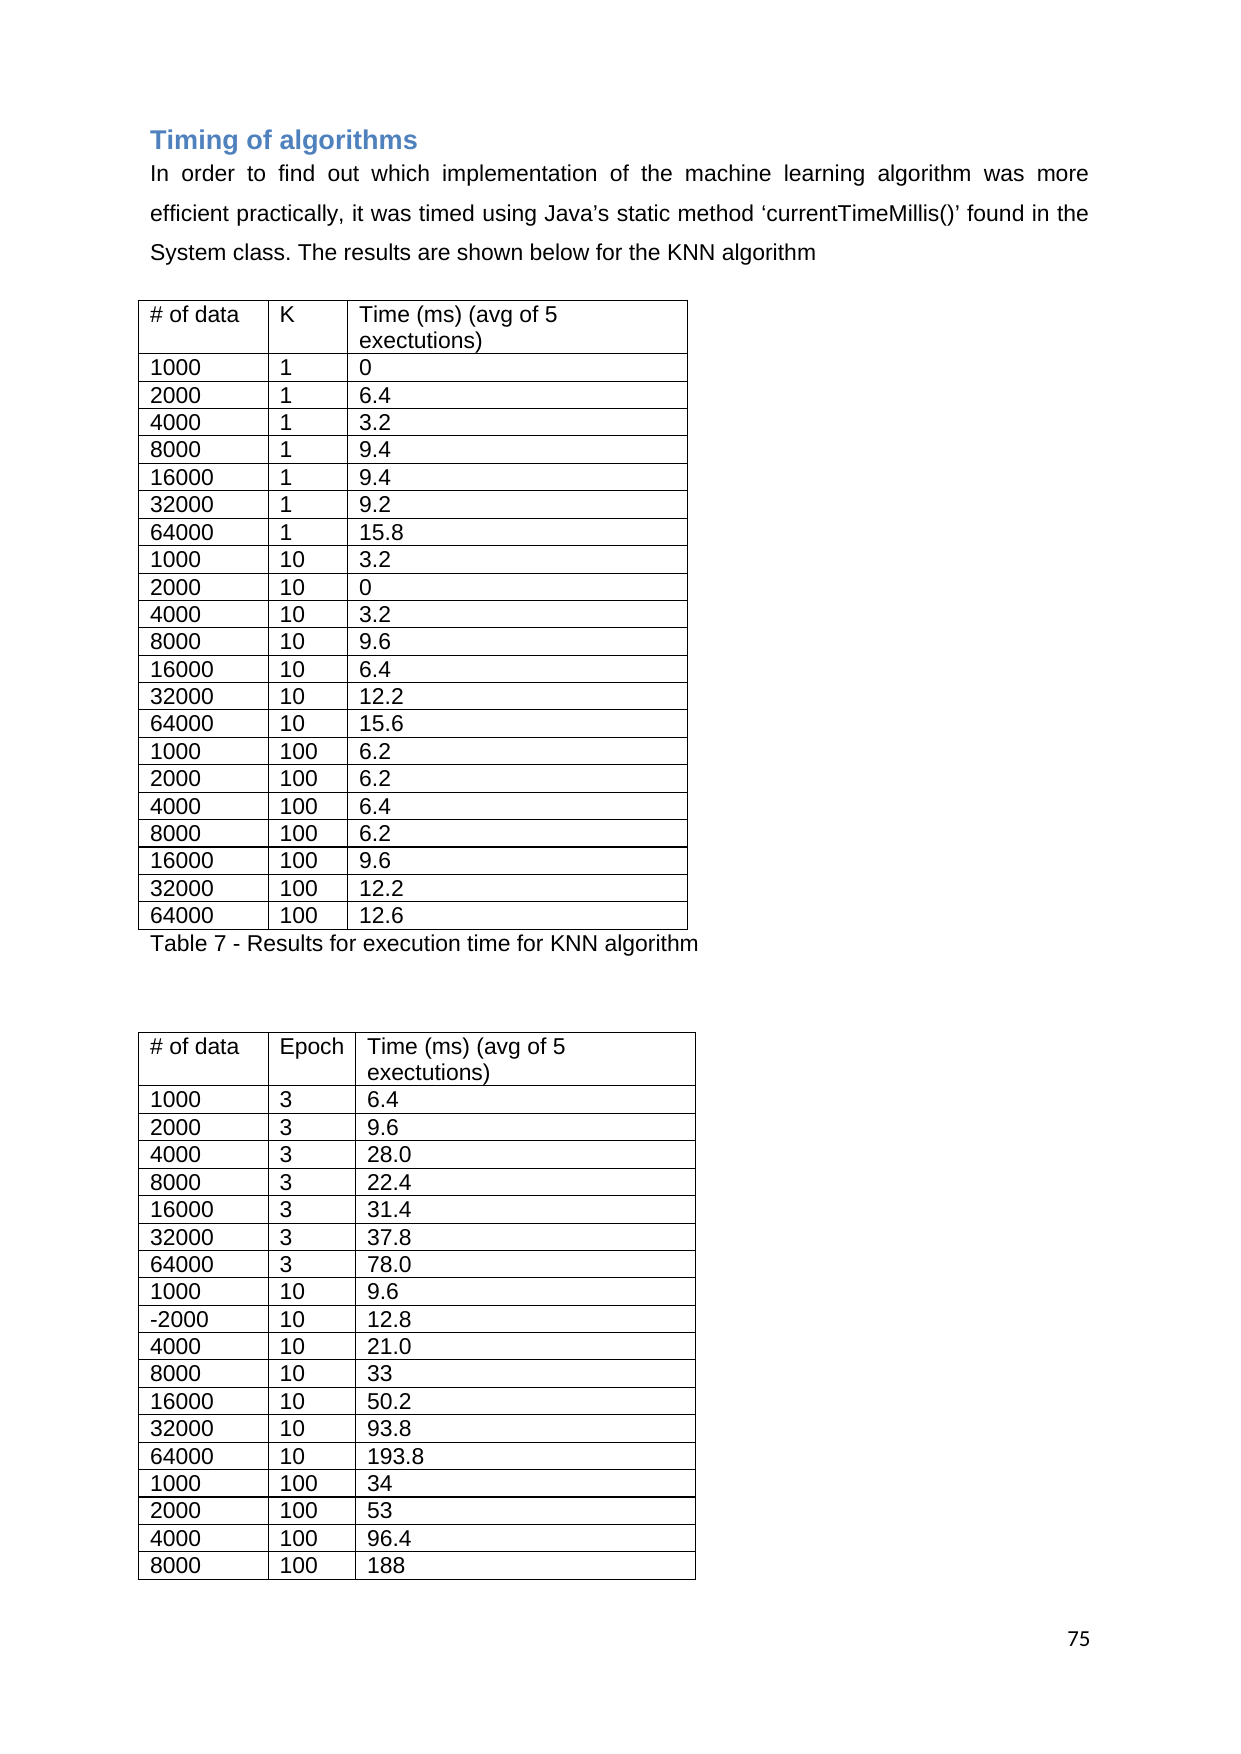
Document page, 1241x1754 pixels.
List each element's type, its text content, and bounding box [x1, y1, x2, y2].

table_cell 10 [269, 1278, 355, 1304]
table_cell 3.2 [348, 601, 687, 627]
table_cell 32000 [139, 491, 268, 518]
table_cell 4000 [139, 1141, 268, 1168]
table_cell 100 [269, 1498, 355, 1524]
table_cell 6.4 [356, 1086, 695, 1113]
table_cell 1000 [139, 738, 268, 764]
text In order to find out which implementation of the machine learning algorithm was more efficient practically, it was timed using Java’s static method ‘currentTimeMillis()’ found in the System class. The results are shown below for the KNN algorithm [150, 160, 1090, 266]
table_cell 64000 [139, 1251, 268, 1277]
table_cell 3 [269, 1086, 355, 1113]
table_cell 100 [269, 793, 347, 819]
table_cell 1 [269, 436, 347, 463]
table_cell 12.2 [348, 683, 687, 709]
table_cell 100 [269, 820, 347, 846]
table_cell 1 [269, 409, 347, 435]
table_cell 9.6 [356, 1114, 695, 1140]
table_cell 1 [269, 491, 347, 518]
table_cell 37.8 [356, 1224, 695, 1250]
table_cell 12.2 [348, 875, 687, 901]
table_cell 64000 [139, 902, 268, 928]
table_cell 3.2 [348, 546, 687, 572]
table_cell 10 [269, 574, 347, 600]
table_cell 34 [356, 1470, 695, 1496]
table_cell 16000 [139, 1388, 268, 1414]
table_cell 64000 [139, 1443, 268, 1469]
table_cell 22.4 [356, 1169, 695, 1195]
table_cell 6.2 [348, 765, 687, 792]
table_cell 3 [269, 1141, 355, 1168]
table_header # of data [139, 301, 268, 353]
table_cell 10 [269, 1415, 355, 1442]
table_cell 3 [269, 1169, 355, 1195]
table_cell 0 [348, 354, 687, 381]
table_cell 10 [269, 628, 347, 654]
table_cell 10 [269, 710, 347, 737]
table_header # of data [139, 1033, 268, 1085]
table_cell 31.4 [356, 1196, 695, 1222]
table_cell 100 [269, 1552, 355, 1578]
table_cell 12.8 [356, 1306, 695, 1332]
table_cell 10 [269, 601, 347, 627]
table_cell 100 [269, 875, 347, 901]
table_cell 10 [269, 1443, 355, 1469]
table_cell 100 [269, 765, 347, 792]
table_cell 4000 [139, 1525, 268, 1551]
table_cell 2000 [139, 765, 268, 792]
table_cell 100 [269, 848, 347, 874]
table_cell 64000 [139, 710, 268, 737]
table_cell 9.4 [348, 436, 687, 463]
table_cell 10 [269, 546, 347, 572]
table_cell 100 [269, 738, 347, 764]
table_cell 78.0 [356, 1251, 695, 1277]
table_cell 1000 [139, 1086, 268, 1113]
table_cell 193.8 [356, 1443, 695, 1469]
table_cell 6.2 [348, 820, 687, 846]
table_cell 2000 [139, 382, 268, 408]
table_cell 64000 [139, 519, 268, 545]
table_cell 2000 [139, 1114, 268, 1140]
table_cell 16000 [139, 1196, 268, 1222]
table_cell 4000 [139, 409, 268, 435]
table_cell 3 [269, 1224, 355, 1250]
table_cell 32000 [139, 683, 268, 709]
table_cell 100 [269, 1470, 355, 1496]
table_cell 6.4 [348, 382, 687, 408]
table_header K [269, 301, 347, 353]
table_cell 16000 [139, 656, 268, 682]
table_cell 50.2 [356, 1388, 695, 1414]
table_cell 9.6 [356, 1278, 695, 1304]
table_cell 6.4 [348, 793, 687, 819]
table_cell 4000 [139, 793, 268, 819]
table_cell 1 [269, 382, 347, 408]
table_cell 10 [269, 656, 347, 682]
table_cell 2000 [139, 574, 268, 600]
table_cell 10 [269, 683, 347, 709]
table_cell 3 [269, 1196, 355, 1222]
table_header Epoch [269, 1033, 355, 1085]
table_cell 6.4 [348, 656, 687, 682]
table_cell 3 [269, 1114, 355, 1140]
table_cell 4000 [139, 1333, 268, 1359]
table_cell 53 [356, 1498, 695, 1524]
table_cell 10 [269, 1388, 355, 1414]
table_cell 9.4 [348, 464, 687, 490]
table_cell 1 [269, 464, 347, 490]
table_cell 100 [269, 1525, 355, 1551]
table_cell -2000 [139, 1306, 268, 1332]
table_cell 6.2 [348, 738, 687, 764]
table_cell 3 [269, 1251, 355, 1277]
table_cell 93.8 [356, 1415, 695, 1442]
table_cell 8000 [139, 1169, 268, 1195]
table_cell 32000 [139, 1224, 268, 1250]
table_cell 8000 [139, 628, 268, 654]
table_cell 8000 [139, 1552, 268, 1578]
table_header Time (ms) (avg of 5 exectutions) [348, 301, 687, 353]
table_cell 12.6 [348, 902, 687, 928]
table_cell 33 [356, 1360, 695, 1387]
table_cell 16000 [139, 848, 268, 874]
subtitle Timing of algorithms [150, 124, 1090, 156]
table_cell 96.4 [356, 1525, 695, 1551]
table_cell 1000 [139, 1278, 268, 1304]
table_cell 32000 [139, 875, 268, 901]
table_cell 9.6 [348, 628, 687, 654]
table_cell 8000 [139, 820, 268, 846]
table_cell 10 [269, 1333, 355, 1359]
table_cell 1 [269, 519, 347, 545]
table_cell 15.8 [348, 519, 687, 545]
table_cell 1000 [139, 354, 268, 381]
text Table 7 - Results for execution time for KNN algorithm [150, 929, 1090, 956]
table_cell 21.0 [356, 1333, 695, 1359]
table_cell 32000 [139, 1415, 268, 1442]
table_header Time (ms) (avg of 5 exectutions) [356, 1033, 695, 1085]
table_cell 0 [348, 574, 687, 600]
table_cell 2000 [139, 1498, 268, 1524]
table_cell 10 [269, 1306, 355, 1332]
table_cell 15.6 [348, 710, 687, 737]
table_cell 1 [269, 354, 347, 381]
table_cell 8000 [139, 436, 268, 463]
table_cell 1000 [139, 546, 268, 572]
table_cell 28.0 [356, 1141, 695, 1168]
table_cell 9.2 [348, 491, 687, 518]
table_cell 10 [269, 1360, 355, 1387]
table_cell 1000 [139, 1470, 268, 1496]
table_cell 9.6 [348, 848, 687, 874]
table_cell 188 [356, 1552, 695, 1578]
table_cell 4000 [139, 601, 268, 627]
table_cell 16000 [139, 464, 268, 490]
table_cell 100 [269, 902, 347, 928]
table_cell 8000 [139, 1360, 268, 1387]
table_cell 3.2 [348, 409, 687, 435]
